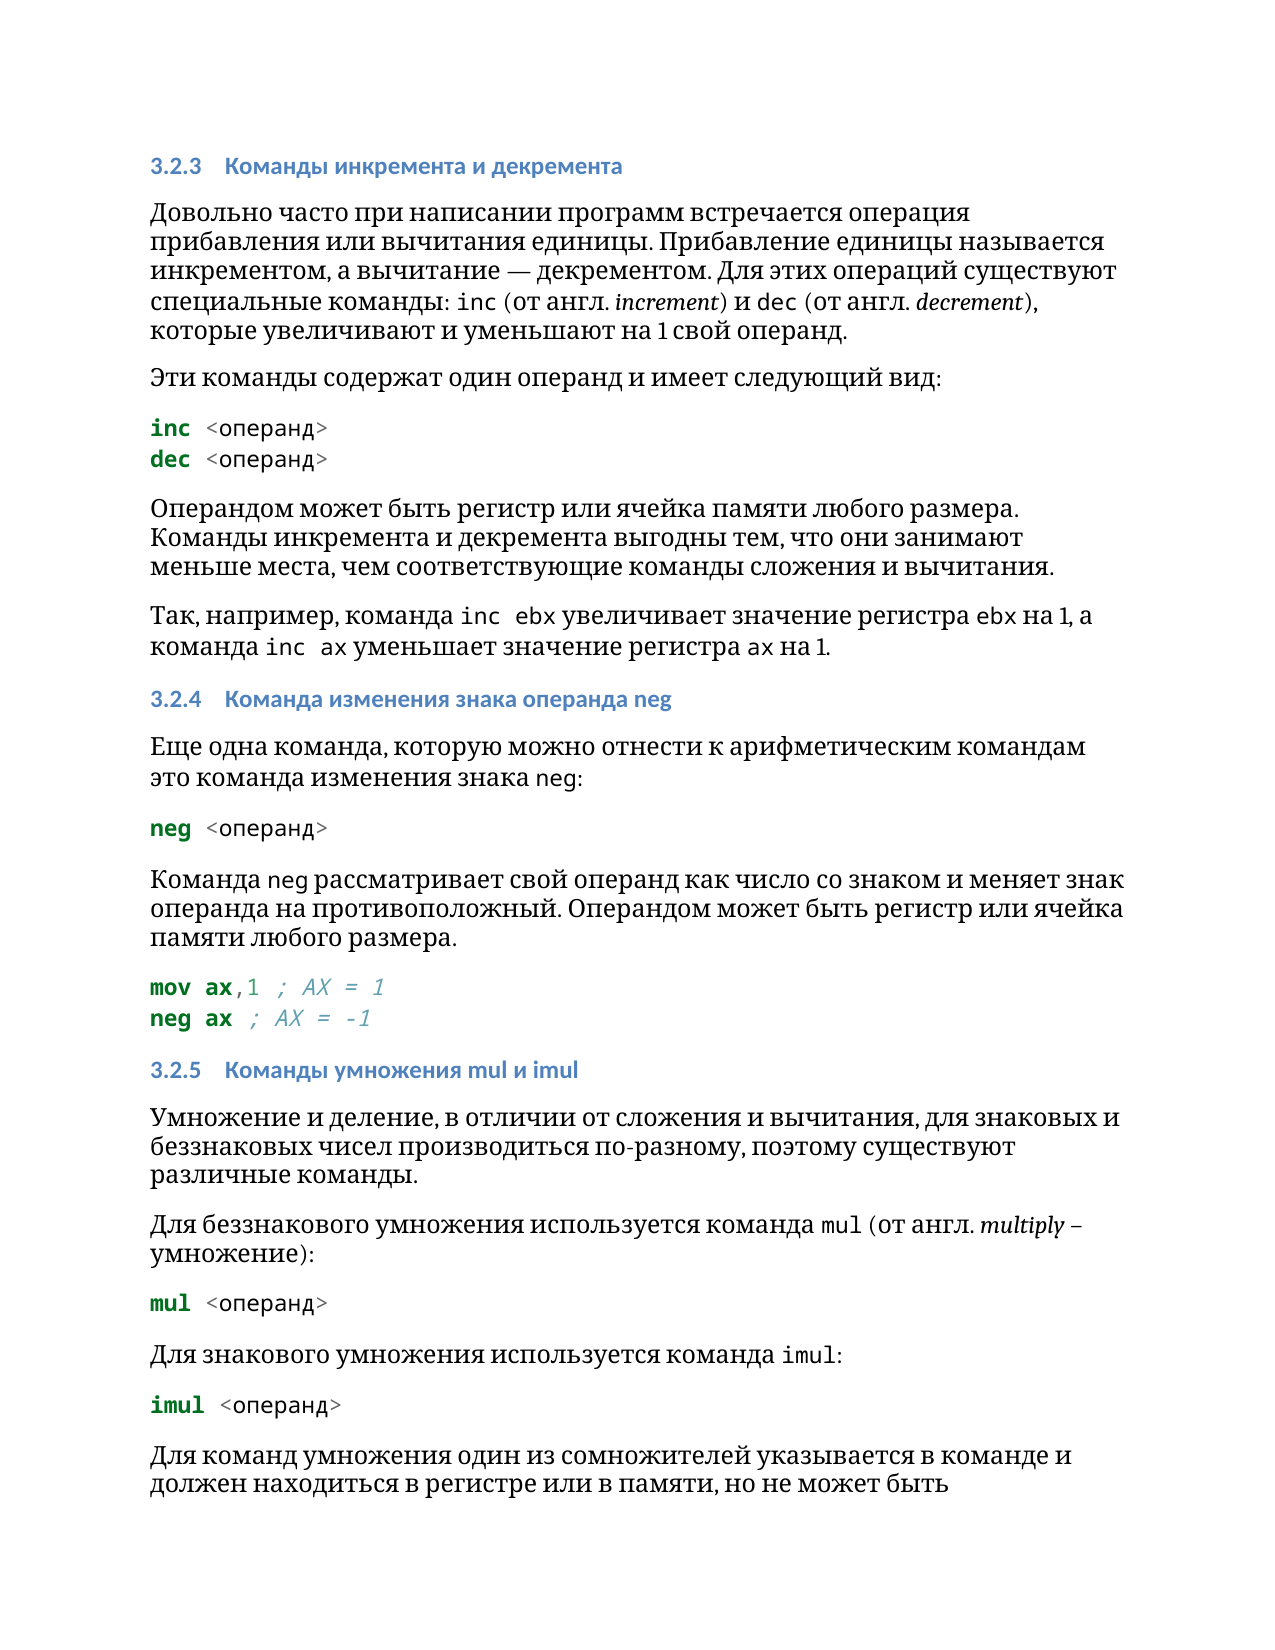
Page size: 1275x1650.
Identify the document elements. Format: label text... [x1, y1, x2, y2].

subtitle 3.2.4 Команда изменения знака операнда neg [150, 683, 1125, 714]
text neg <операнд> [150, 811, 1125, 843]
text Для знакового умножения используется команда imul: [150, 1339, 1125, 1371]
text imul <операнд> [150, 1389, 1125, 1421]
text Еще одна команда, которую можно отнести к арифметическим командам это команда изменения знака neg: [150, 733, 1125, 793]
subtitle 3.2.5 Команды умножения mul и imul [150, 1054, 1125, 1085]
text Операндом может быть регистр или ячейка памяти любого размера. Команды инкремента и декремента выгодны тем, что они занимают меньше места, чем соответствующие команды сложения и вычитания. [150, 495, 1125, 581]
text Для беззнакового умножения используется команда mul (от англ. multiply – умножение): [150, 1209, 1125, 1269]
subtitle 3.2.3 Команды инкремента и декремента [150, 150, 1125, 181]
text Команда neg рассматривает свой операнд как число со знаком и меняет знак операнда на противоположный. Операндом может быть регистр или ячейка памяти любого размера. [150, 863, 1125, 952]
text Так, например, команда inc ebx увеличивает значение регистра ebx на 1, а команда inc ax уменьшает значение регистра ax на 1. [150, 600, 1125, 663]
text Эти команды содержат один операнд и имеет следующий вид: [150, 364, 1125, 393]
text Умножение и деление, в отличии от сложения и вычитания, для знаковых и беззнаковых чисел производиться по-разному, поэтому существуют различные команды. [150, 1104, 1125, 1190]
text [150, 1442, 1125, 1499]
text mov ax,1 ; AX = 1 neg ax ; AX = -1 [150, 971, 1125, 1033]
text Довольно часто при написании программ встречается операция прибавления или вычитания единицы. Прибавление единицы называется инкрементом, а вычитание — декрементом. Для этих операций существуют специальные команды: inc (от англ. increment) и dec (от англ. decrement), которые увеличивают и уменьшают на 1 свой операнд. [150, 199, 1125, 346]
text mul <операнд> [150, 1287, 1125, 1319]
text inc <операнд> dec <операнд> [150, 412, 1125, 474]
